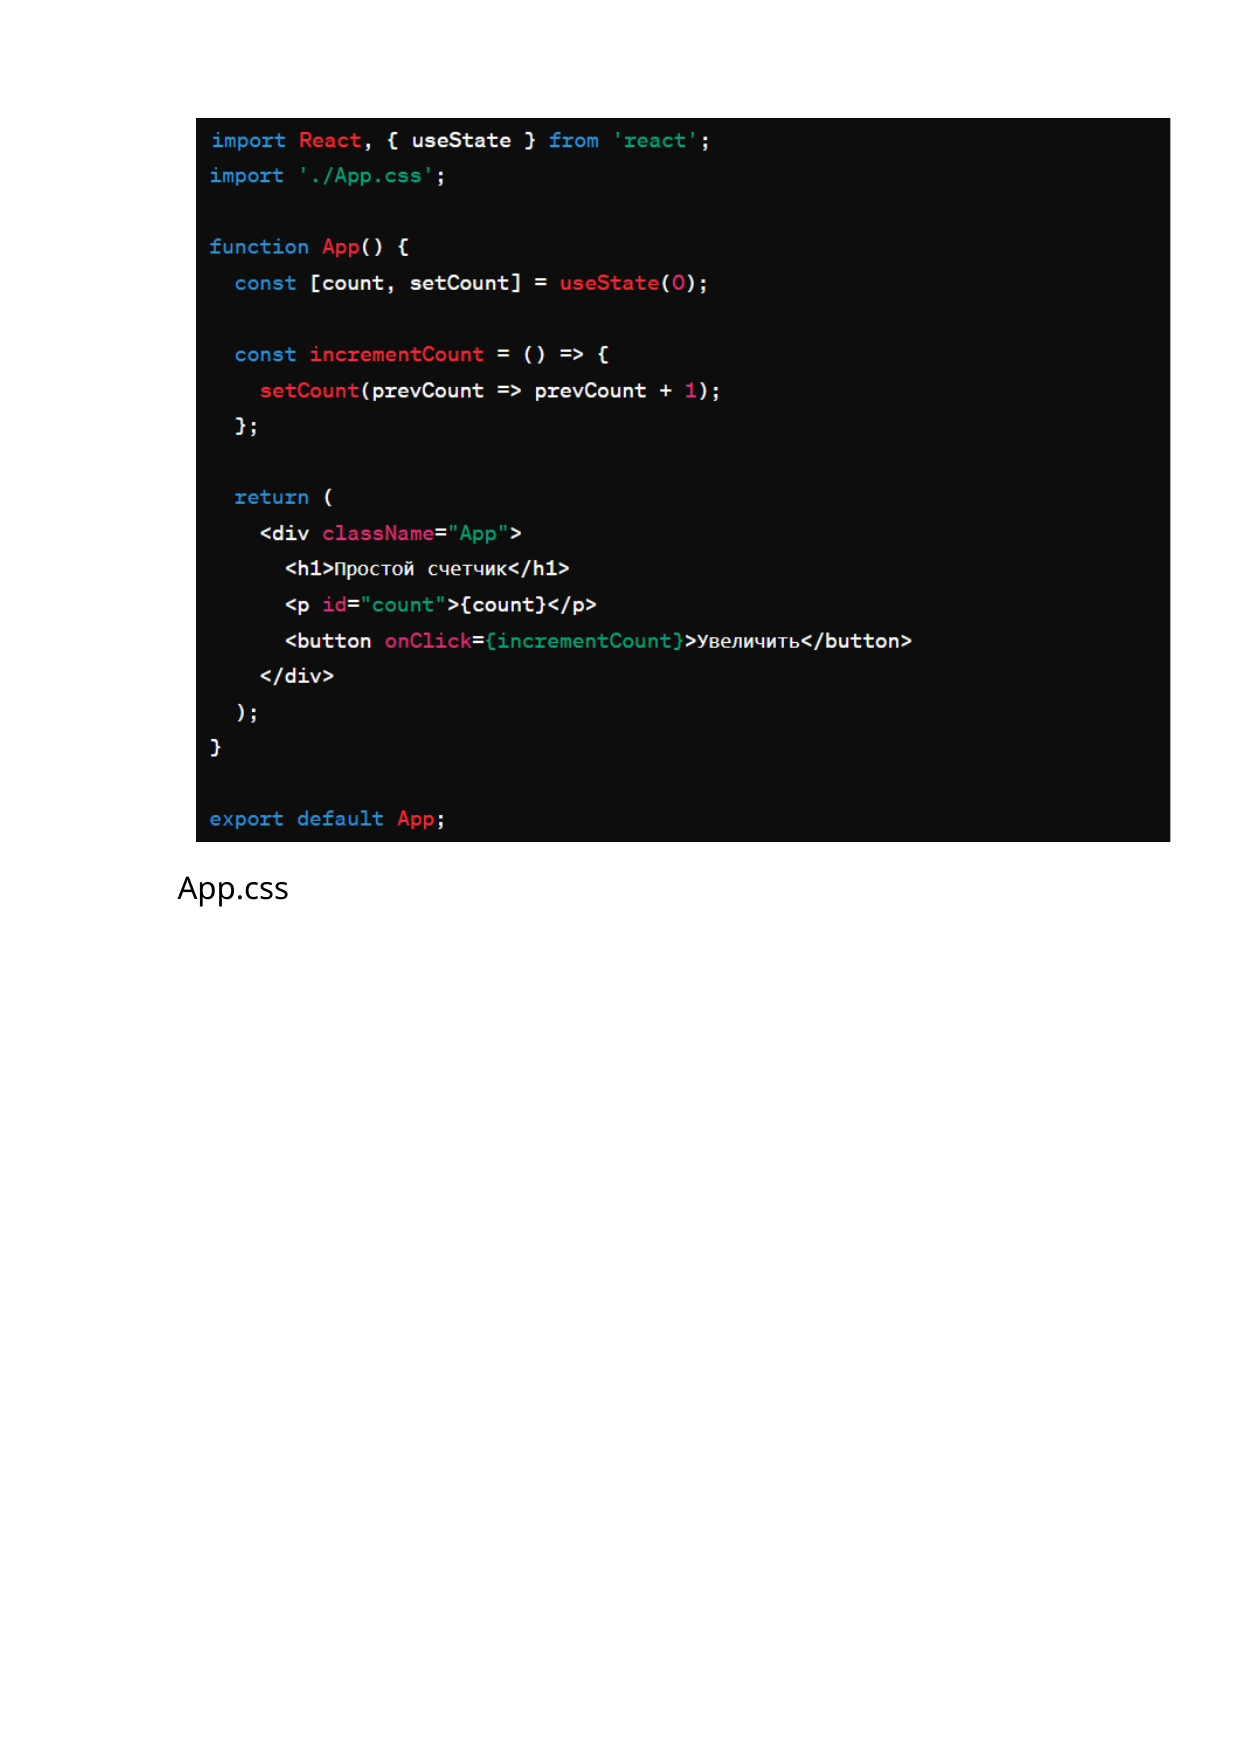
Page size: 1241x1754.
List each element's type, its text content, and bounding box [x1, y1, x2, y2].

picture [196, 118, 1171, 842]
text App.css [177, 866, 1152, 909]
